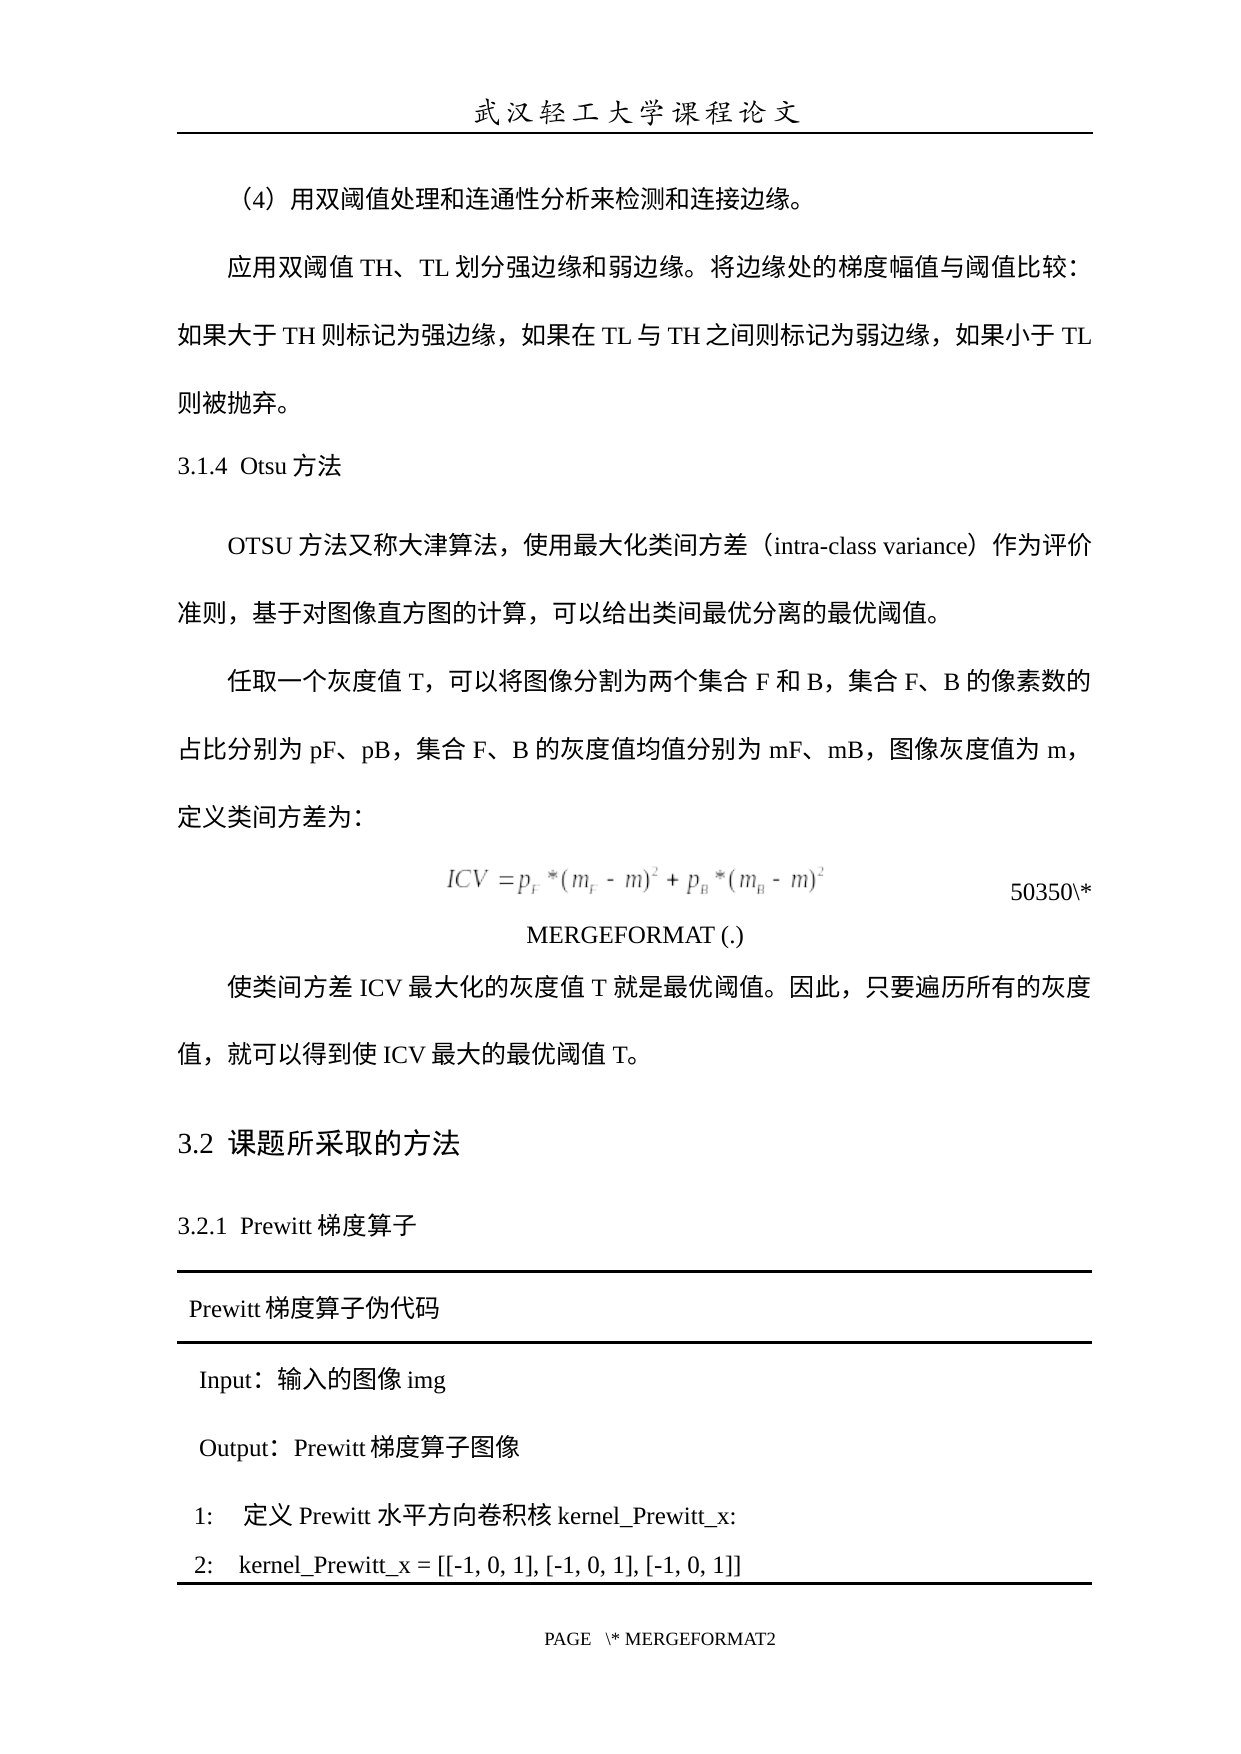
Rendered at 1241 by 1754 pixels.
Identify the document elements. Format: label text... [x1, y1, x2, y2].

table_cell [177, 1344, 1092, 1582]
table_header Prewitt梯度算子伪代码 [177, 1273, 1092, 1341]
text 使类间方差 ICV 最大化的灰度值 T 就是最优阈值。因此，只要遍历所有的灰度值，就可以得到使 ICV 最大的最优阈值 T。 [177, 951, 1093, 1087]
subtitle Otsu方法 [177, 448, 1093, 482]
subtitle Prewitt梯度算子 [177, 1208, 1093, 1242]
text OTSU 方法又称大津算法，使用最大化类间方差（intra-class variance）作为评价准则，基于对图像直方图的计算，可以给出类间最优分离的最优阈值。 [177, 510, 1093, 646]
subtitle 课题所采取的方法 [177, 1108, 1093, 1176]
text 应用双阈值TH、TL划分强边缘和弱边缘。将边缘处的梯度幅值与阈值比较：如果大于TH则标记为强边缘，如果在TL与TH之间则标记为弱边缘，如果小于TL则被抛弃。 [177, 232, 1093, 436]
text （4）用双阈值处理和连通性分析来检测和连接边缘。 [177, 164, 1093, 232]
text 任取一个灰度值 T，可以将图像分割为两个集合 F 和 B，集合 F、B 的像素数的占比分别为 pF、pB，集合 F、B 的灰度值均值分别为 mF、mB，图像灰度值为 m，定义类间方差为： [177, 646, 1093, 849]
